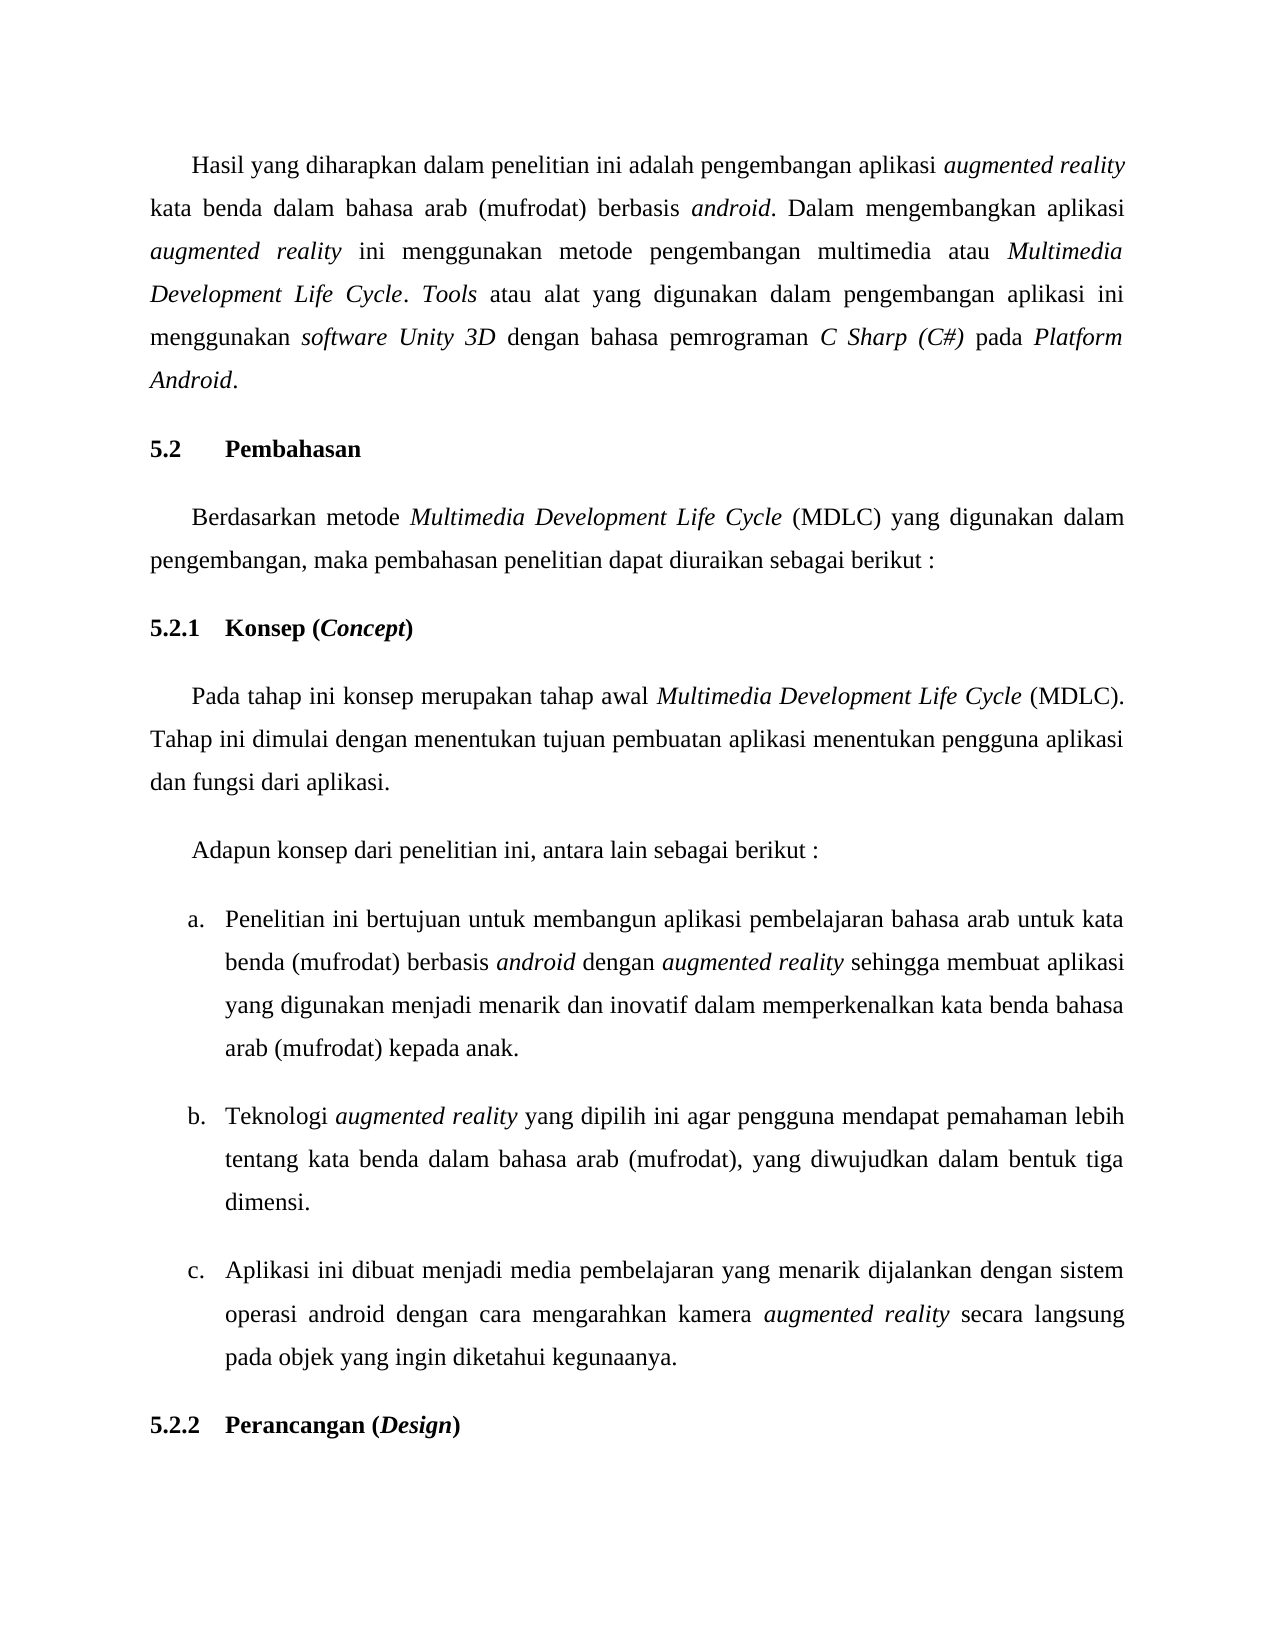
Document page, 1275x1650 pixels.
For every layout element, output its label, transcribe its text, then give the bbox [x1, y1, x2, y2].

list Perancangan (Design) [150, 1410, 1125, 1439]
list Konsep (Concept) [150, 613, 1125, 642]
text Hasil yang diharapkan dalam penelitian ini adalah pengembangan aplikasi augmented reality kata benda dalam bahasa arab (mufrodat) berbasis android. Dalam mengembangkan aplikasi augmented reality ini menggunakan metode pengembangan multimedia atau Multimedia Development Life Cycle. Tools atau alat yang digunakan dalam pengembangan aplikasi ini menggunakan software Unity 3D dengan bahasa pemrograman C Sharp (C#) pada Platform Android. [150, 150, 1125, 394]
list Penelitian ini bertujuan untuk membangun aplikasi pembelajaran bahasa arab untuk kata benda (mufrodat) berbasis android dengan augmented reality sehingga membuat aplikasi yang digunakan menjadi menarik dan inovatif dalam memperkenalkan kata benda bahasa arab (mufrodat) kepada anak. [187, 904, 1125, 1062]
list Aplikasi ini dibuat menjadi media pembelajaran yang menarik dijalankan dengan sistem operasi android dengan cara mengarahkan kamera augmented reality secara langsung pada objek yang ingin diketahui kegunaanya. [187, 1256, 1125, 1371]
list Teknologi augmented reality yang dipilih ini agar pengguna mendapat pemahaman lebih tentang kata benda dalam bahasa arab (mufrodat), yang diwujudkan dalam bentuk tiga dimensi. [187, 1101, 1125, 1216]
text Pada tahap ini konsep merupakan tahap awal Multimedia Development Life Cycle (MDLC). Tahap ini dimulai dengan menentukan tujuan pembuatan aplikasi menentukan pengguna aplikasi dan fungsi dari aplikasi. [150, 681, 1125, 796]
list Pembahasan [150, 434, 1125, 462]
text Berdasarkan metode Multimedia Development Life Cycle (MDLC) yang digunakan dalam pengembangan, maka pembahasan penelitian dapat diuraikan sebagai berikut : [150, 502, 1125, 574]
text Adapun konsep dari penelitian ini, antara lain sebagai berikut : [150, 836, 1125, 864]
